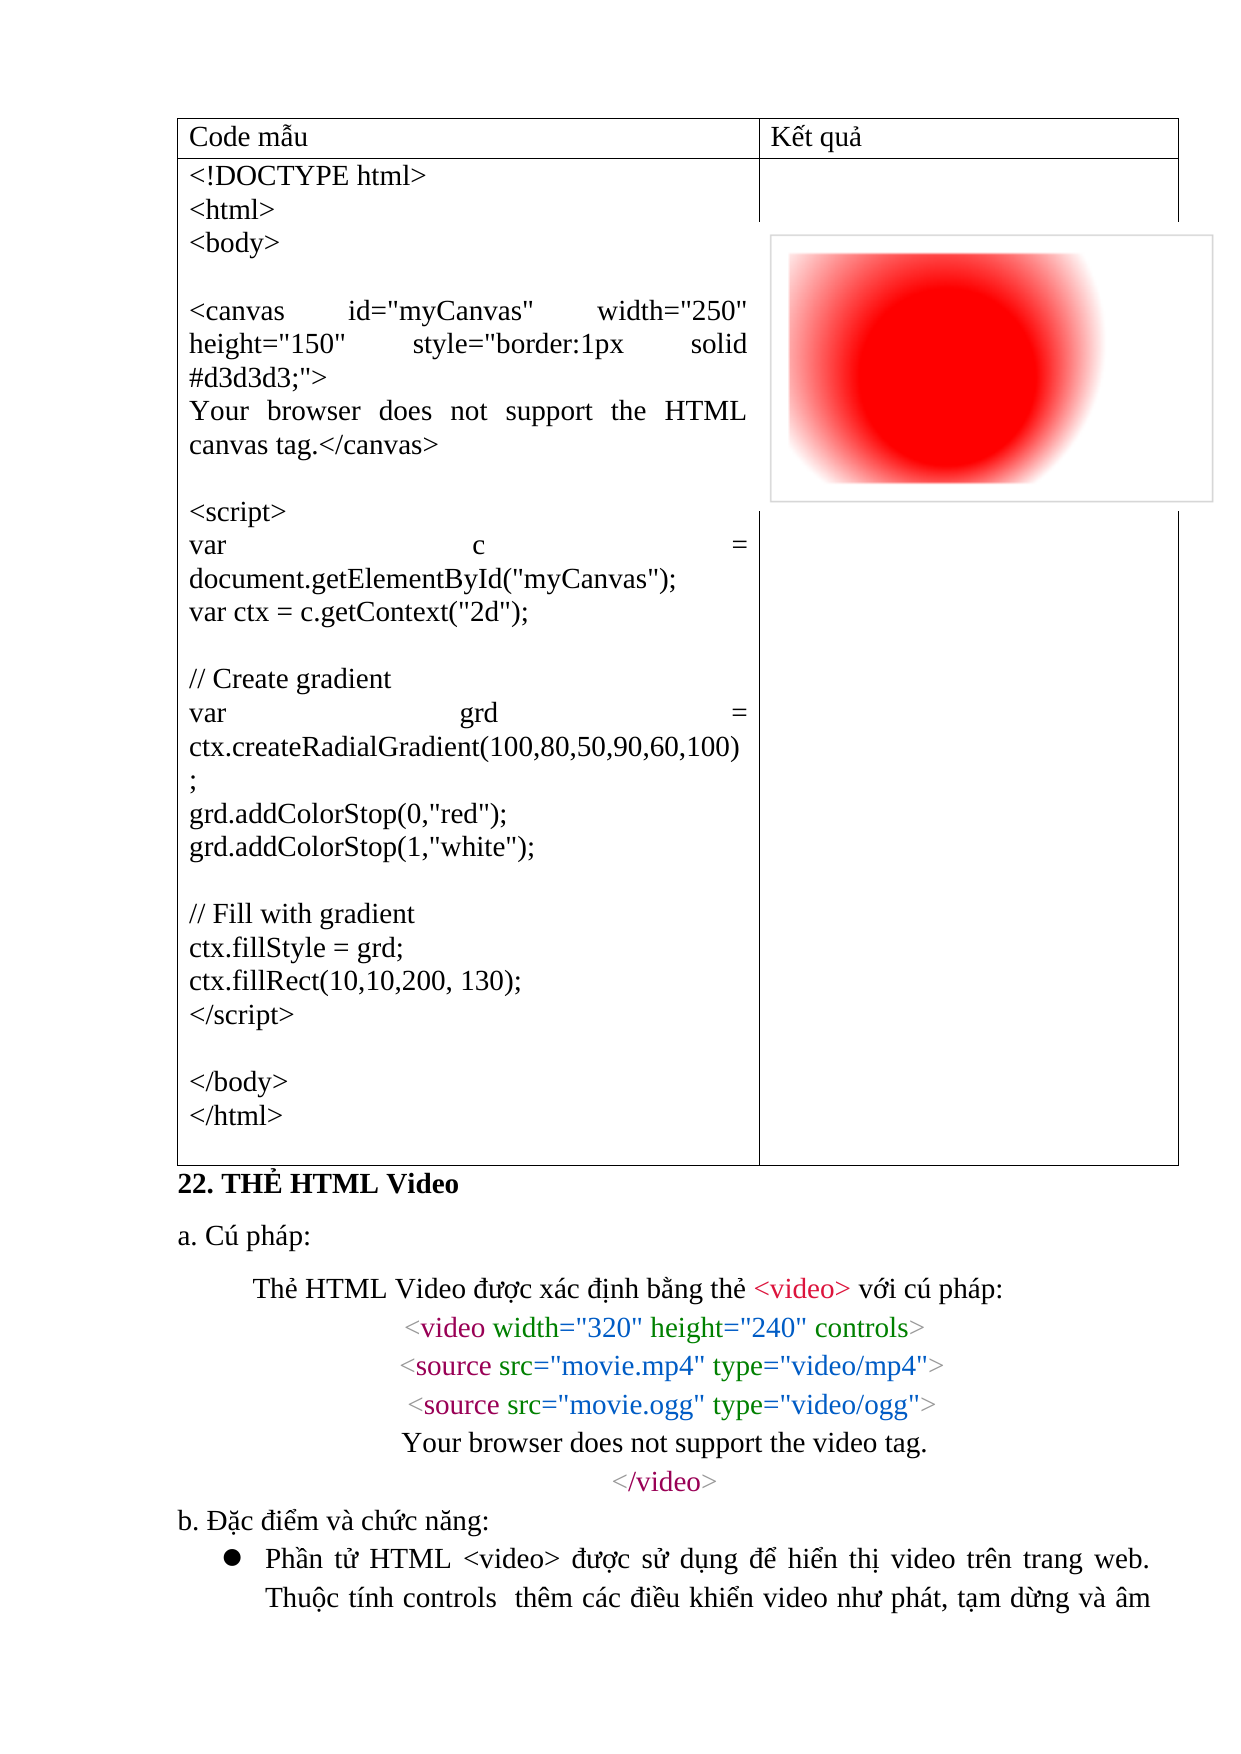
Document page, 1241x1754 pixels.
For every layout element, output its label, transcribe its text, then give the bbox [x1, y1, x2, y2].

table_cell [760, 159, 1178, 222]
text Thẻ HTML Video được xác định bằng thẻ <video> với cú pháp: [177, 1271, 1152, 1305]
table_header Kết quả [760, 119, 1178, 157]
text <video width="320" height="240" controls> <source src="movie.mp4" type="video/mp4"> <source src="movie.ogg" type="video/ogg"> Your browser does not support the video tag. </video> [177, 1310, 1152, 1498]
text b. Đặc điểm và chức năng: [177, 1503, 1152, 1536]
text 22. THẺ HTML Video [177, 1166, 1152, 1199]
picture [759, 222, 1222, 511]
table_cell [760, 511, 1178, 1165]
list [221, 1541, 1152, 1613]
table_header Code mẫu [178, 119, 759, 157]
text a. Cú pháp: [177, 1218, 1152, 1252]
table_cell <!DOCTYPE html> <html> <body> <canvas id="myCanvas" width="250" height="150" style="border:1px solid #d3d3d3;"> Your browser does not support the HTML canvas tag.</canvas> <script> var c = document.getElementById("myCanvas"); var ctx = c.getContext("2d"); // Create gradient var grd = ctx.createRadialGradient(100,80,50,90,60,100); grd.addColorStop(0,"red"); grd.addColorStop(1,"white"); // Fill with gradient ctx.fillStyle = grd; ctx.fillRect(10,10,200, 130); </script> </body> </html> [178, 159, 759, 1165]
